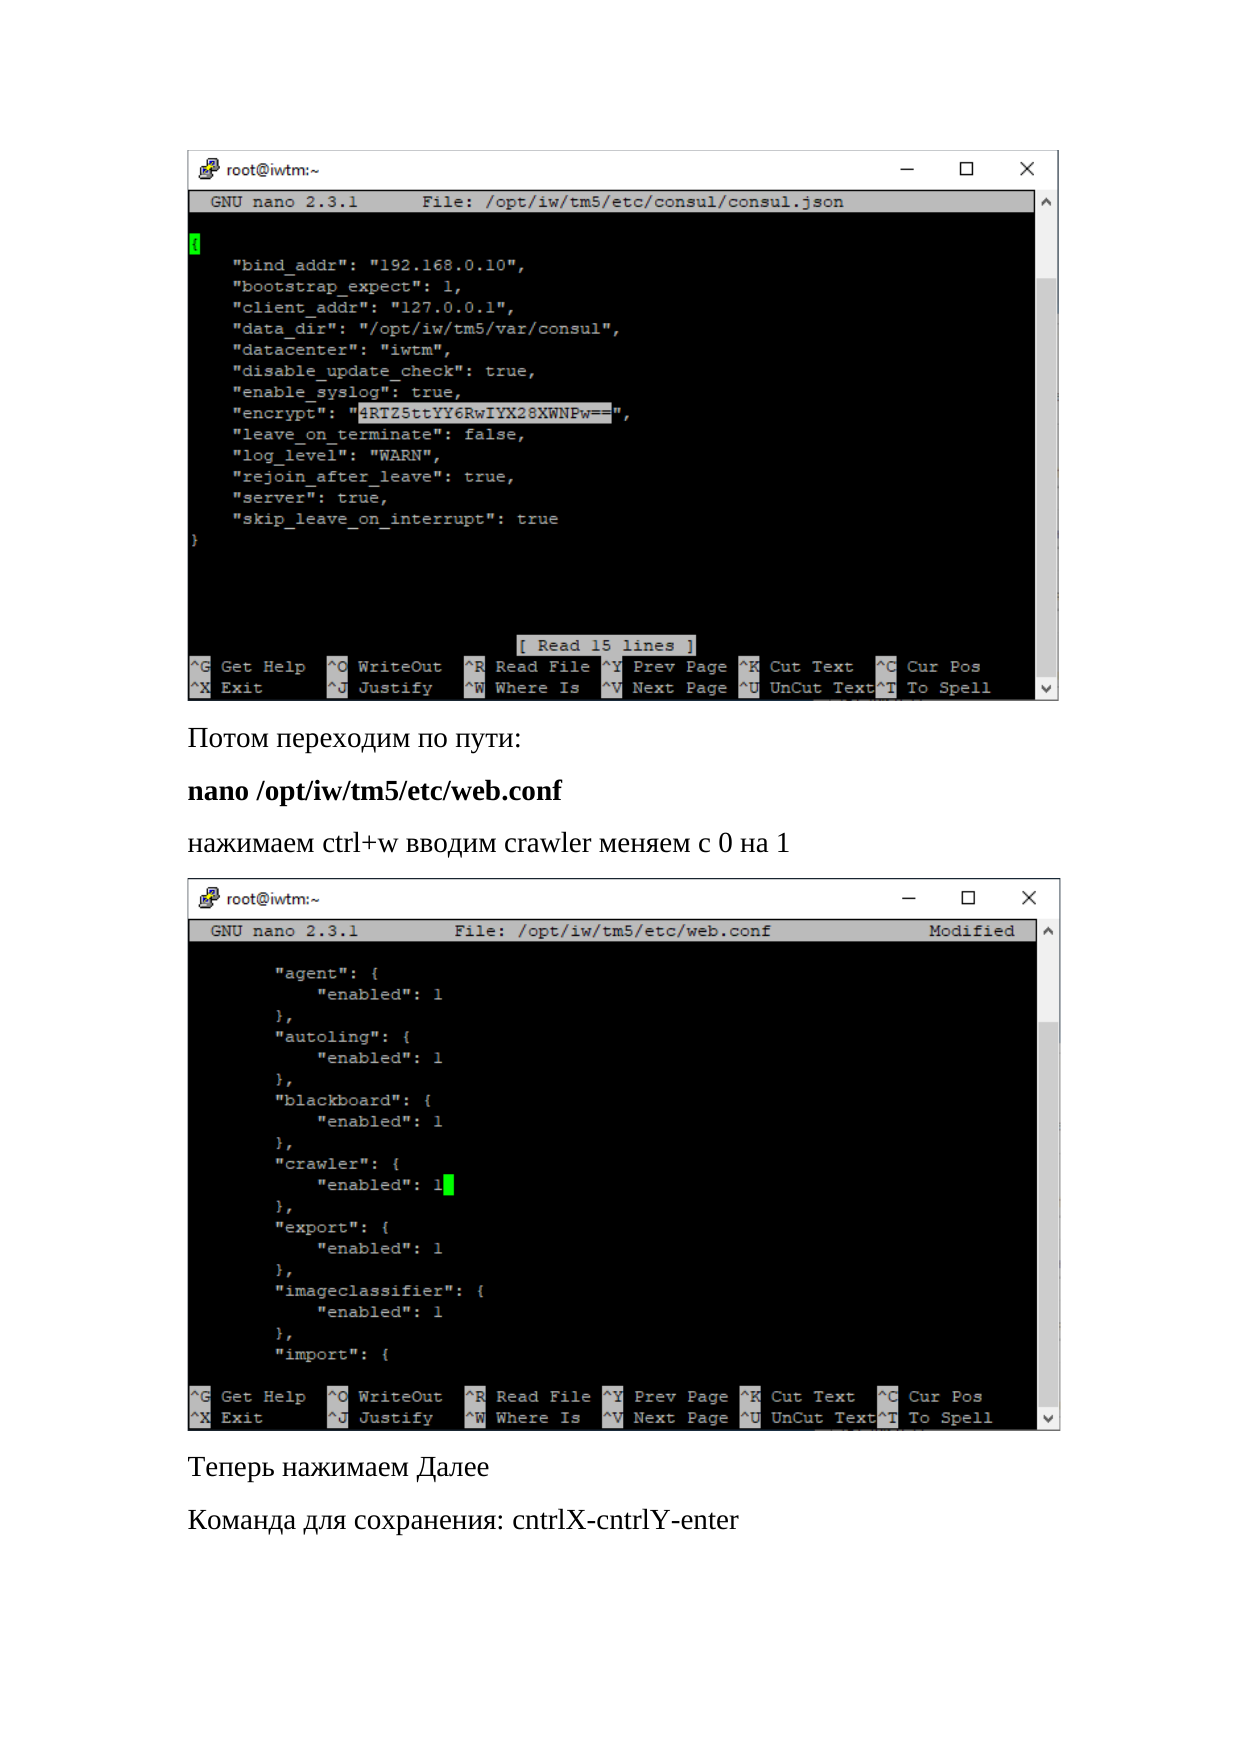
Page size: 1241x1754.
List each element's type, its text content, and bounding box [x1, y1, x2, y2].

text Теперь нажимаем Далее [187, 1449, 1053, 1483]
text nano /opt/iw/tm5/etc/web.conf [187, 773, 1053, 806]
text Команда для сохранения: cntrlX-cntrlY-enter [187, 1502, 1053, 1535]
text нажимаем ctrl+w вводим crawler меняем с 0 на 1 [187, 825, 1053, 859]
picture [187, 878, 1061, 1431]
text Потом переходим по пути: [187, 720, 1053, 753]
picture [187, 150, 1059, 701]
